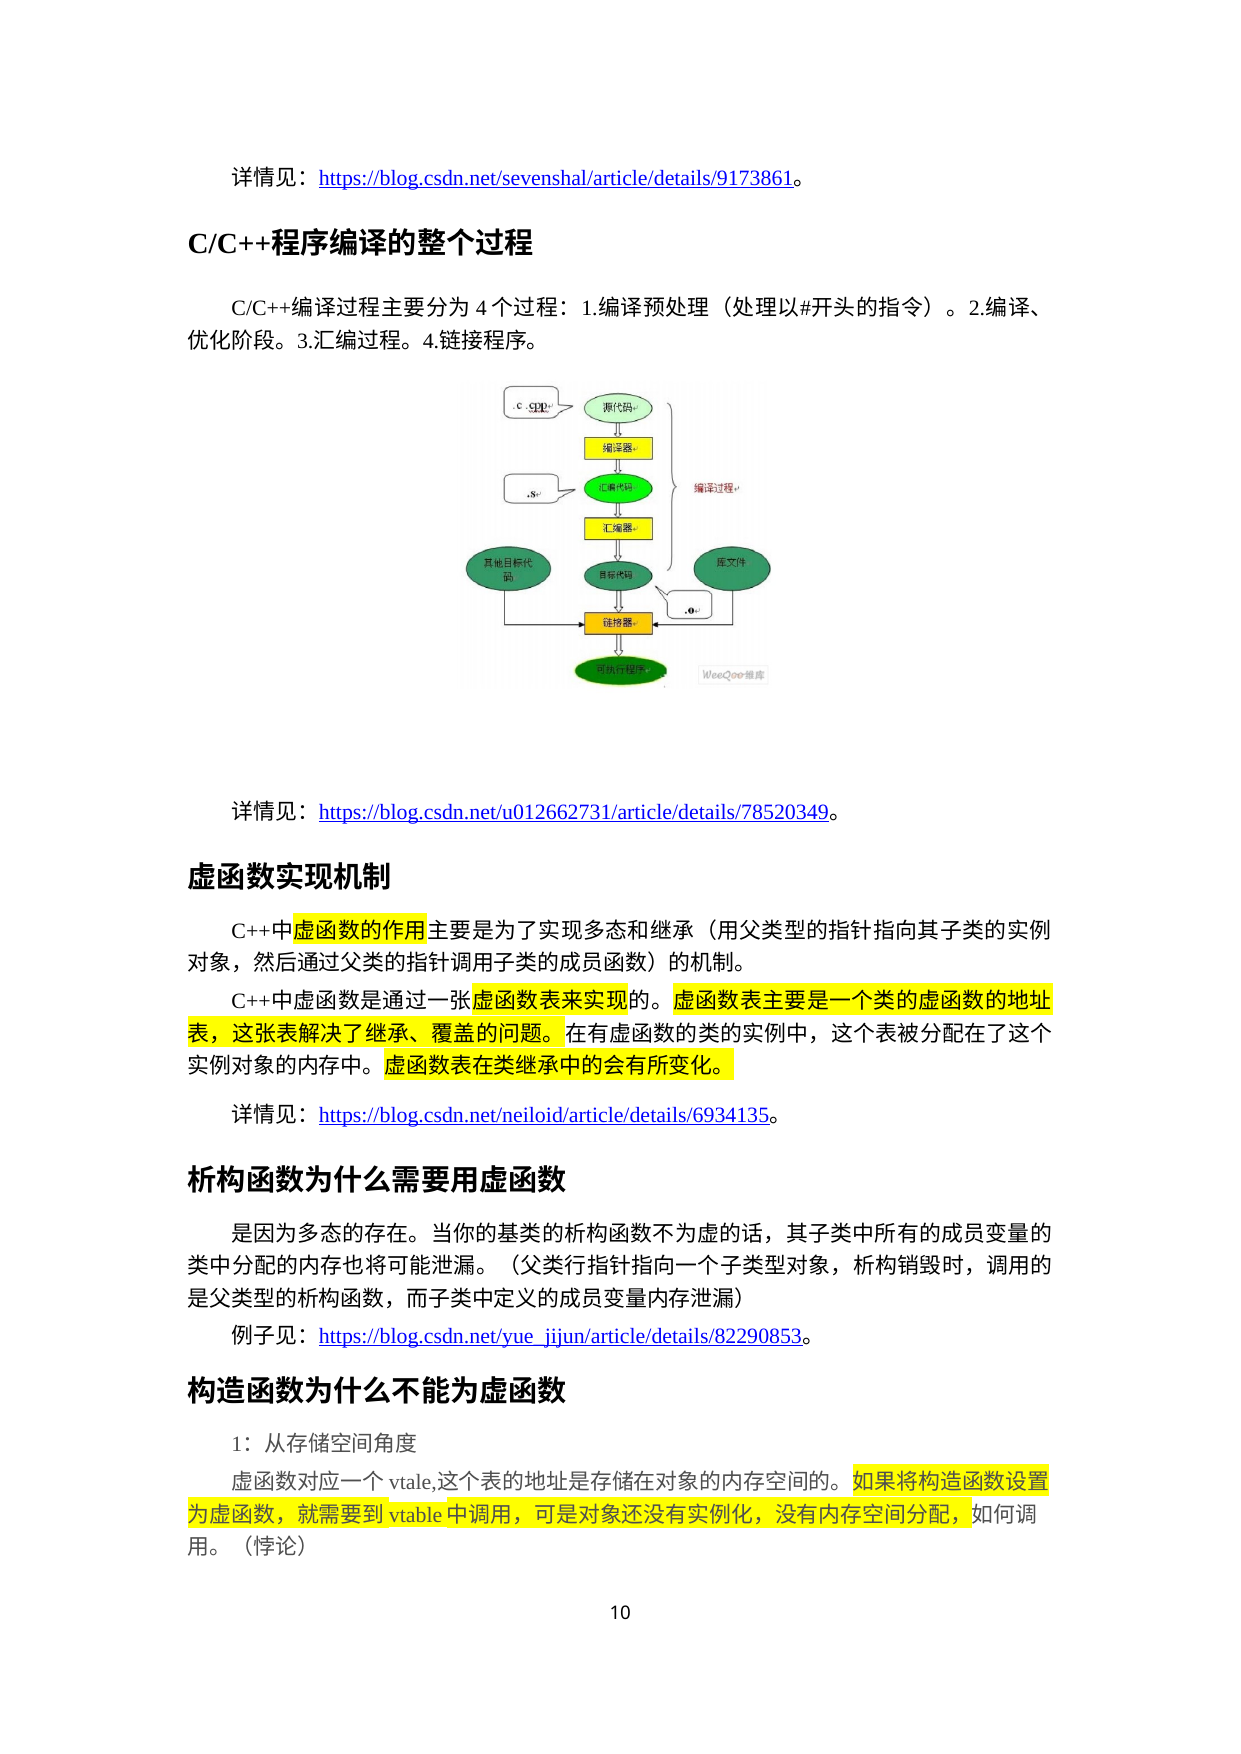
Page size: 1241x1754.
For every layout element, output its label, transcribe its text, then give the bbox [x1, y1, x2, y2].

subtitle 析构函数为什么需要用虚函数 [187, 1145, 1053, 1210]
text 详情见：https://blog.csdn.net/u012662731/article/details/78520349。 [187, 793, 1053, 826]
text C/C++编译过程主要分为4个过程：1.编译预处理（处理以#开头的指令）。2.编译、优化阶段。3.汇编过程。4.链接程序。 [187, 290, 1053, 355]
text 例子见：https://blog.csdn.net/yue_jijun/article/details/82290853。 [187, 1318, 1053, 1351]
text 虚函数对应一个vtale,这个表的地址是存储在对象的内存空间的。如果将构造函数设置为虚函数，就需要到vtable中调用，可是对象还没有实例化，没有内存空间分配，如何调用。（悖论） [187, 1464, 1053, 1561]
text 详情见：https://blog.csdn.net/neiloid/article/details/6934135。 [187, 1096, 1053, 1129]
text C++中虚函数是通过一张虚函数表来实现的。虚函数表主要是一个类的虚函数的地址表，这张表解决了继承、覆盖的问题。在有虚函数的类的实例中，这个表被分配在了这个实例对象的内存中。虚函数表在类继承中的会有所变化。 [187, 983, 1053, 1080]
subtitle C/C++程序编译的整个过程 [187, 208, 1053, 273]
text 是因为多态的存在。当你的基类的析构函数不为虚的话，其子类中所有的成员变量的类中分配的内存也将可能泄漏。（父类行指针指向一个子类型对象，析构销毁时，调用的是父类型的析构函数，而子类中定义的成员变量内存泄漏） [187, 1215, 1053, 1313]
subtitle 构造函数为什么不能为虚函数 [187, 1356, 1053, 1421]
picture [443, 371, 797, 699]
subtitle 虚函数实现机制 [187, 842, 1053, 907]
text 1：从存储空间角度 [187, 1426, 1053, 1458]
text 详情见：https://blog.csdn.net/sevenshal/article/details/9173861。 [187, 160, 1053, 192]
text C++中虚函数的作用主要是为了实现多态和继承（用父类型的指针指向其子类的实例对象，然后通过父类的指针调用子类的成员函数）的机制。 [187, 912, 1053, 977]
